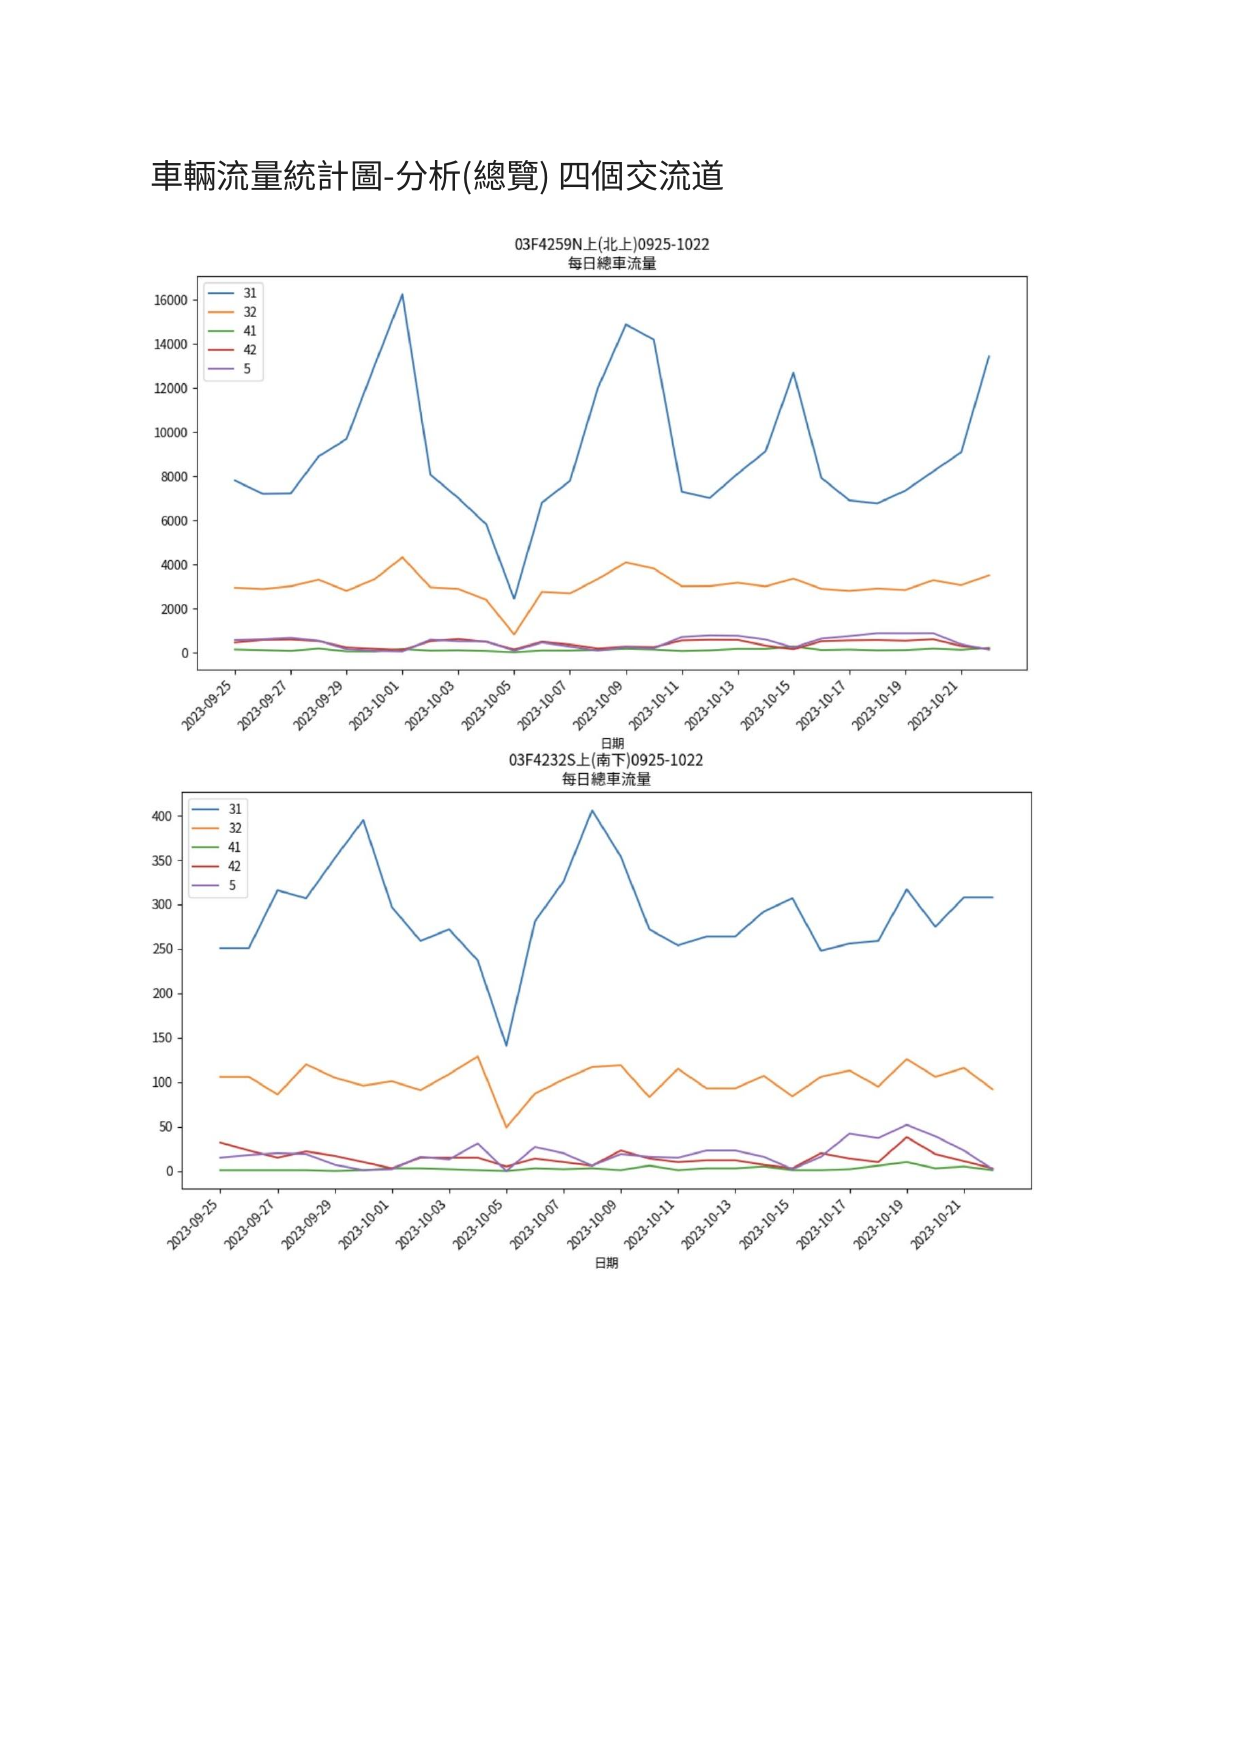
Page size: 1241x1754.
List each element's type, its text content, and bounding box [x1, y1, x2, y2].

picture [150, 233, 1034, 1271]
